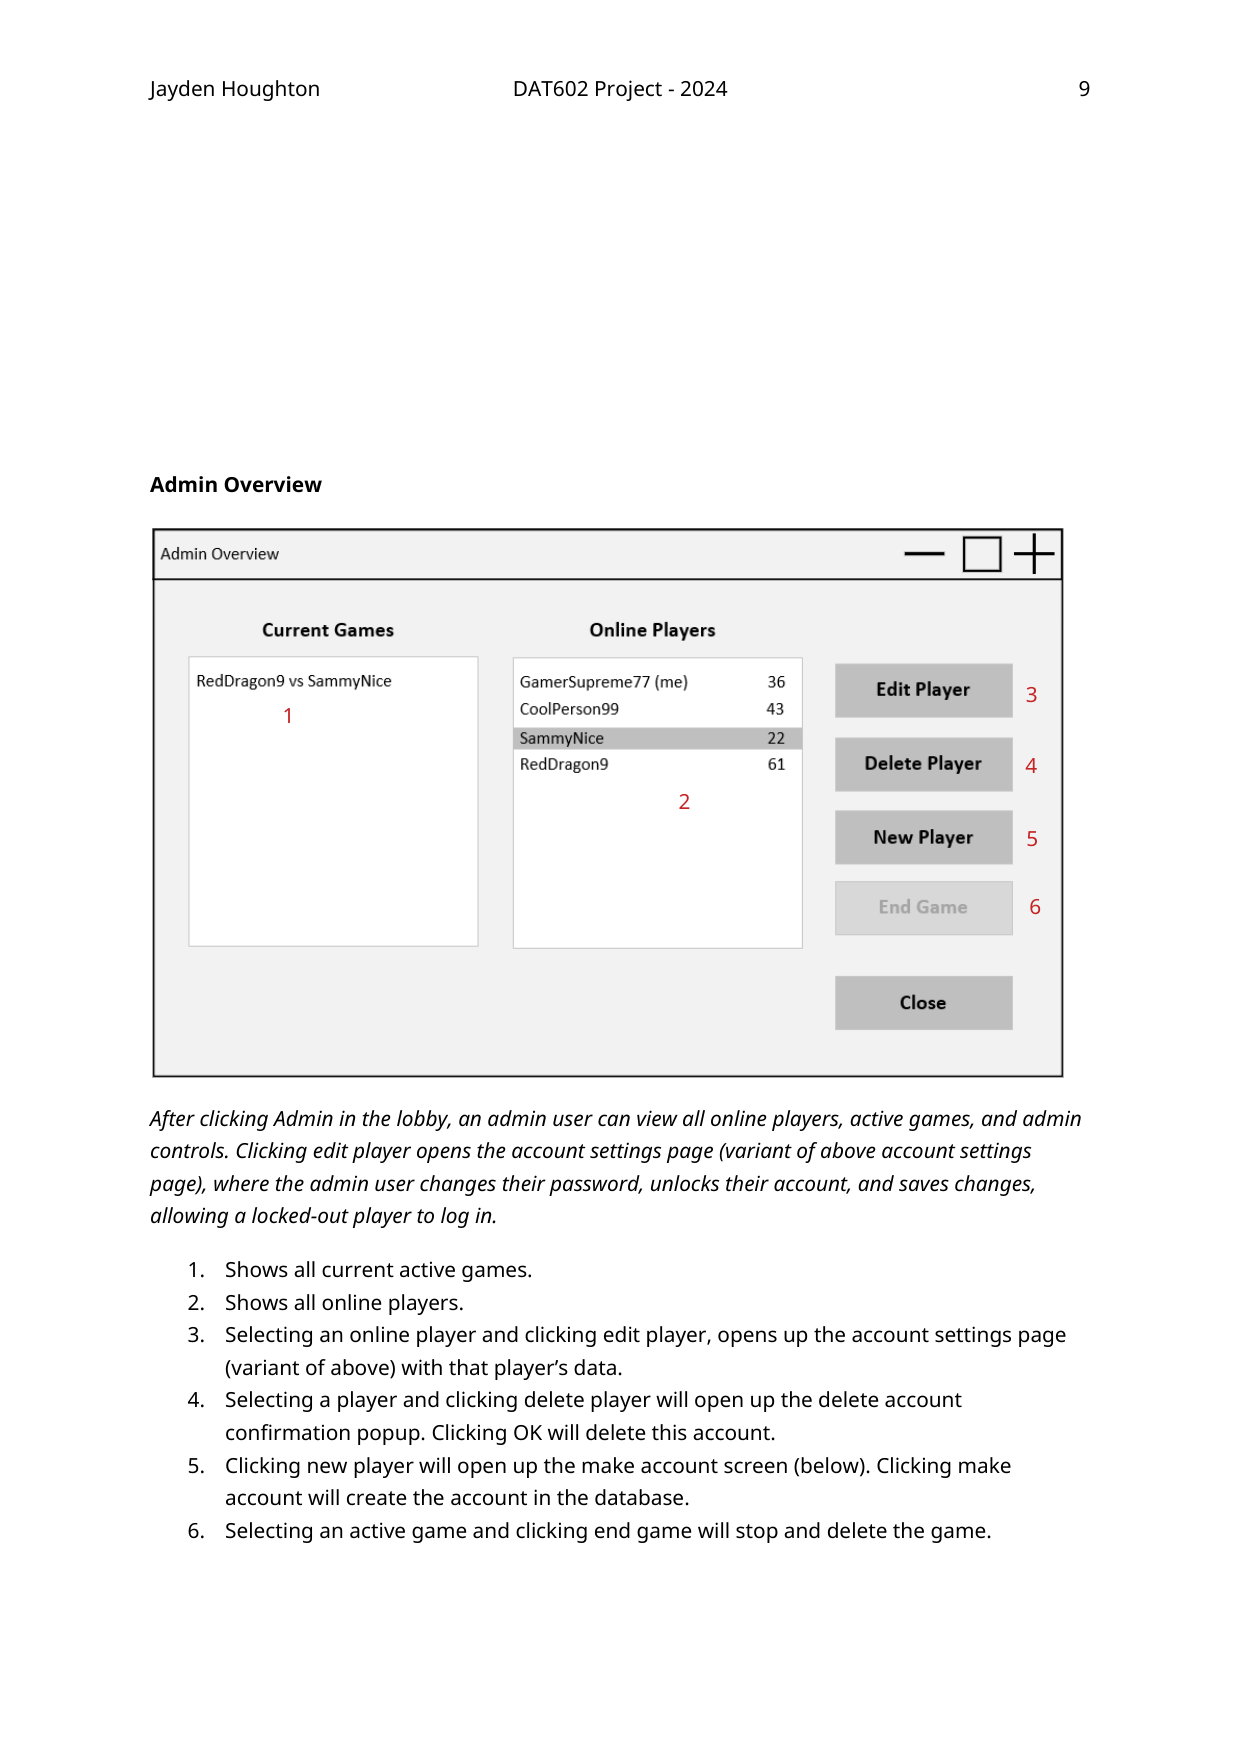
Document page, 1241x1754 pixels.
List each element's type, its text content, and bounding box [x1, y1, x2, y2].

list Selecting a player and clicking delete player will open up the delete account confirmation popup. Clicking OK will delete this account. [187, 1386, 1090, 1447]
text Admin Overview [150, 471, 1090, 499]
list Shows all online players. [187, 1288, 1090, 1316]
text After clicking Admin in the lobby, an admin user can view all online players, active games, and admin controls. Clicking edit player opens the account settings page (variant of above account settings page), where the admin user changes their password, unlocks their account, and saves changes, allowing a locked-out player to log in. [150, 1104, 1090, 1230]
list Selecting an online player and clicking edit player, opens up the account settings page (variant of above) with that player’s data. [187, 1320, 1090, 1381]
picture [150, 524, 1066, 1079]
list Clicking new player will open up the make account screen (below). Clicking make account will create the account in the database. [187, 1451, 1090, 1512]
list Shows all current active games. [187, 1255, 1090, 1283]
list Selecting an active game and clicking end game will stop and delete the game. [187, 1516, 1090, 1544]
